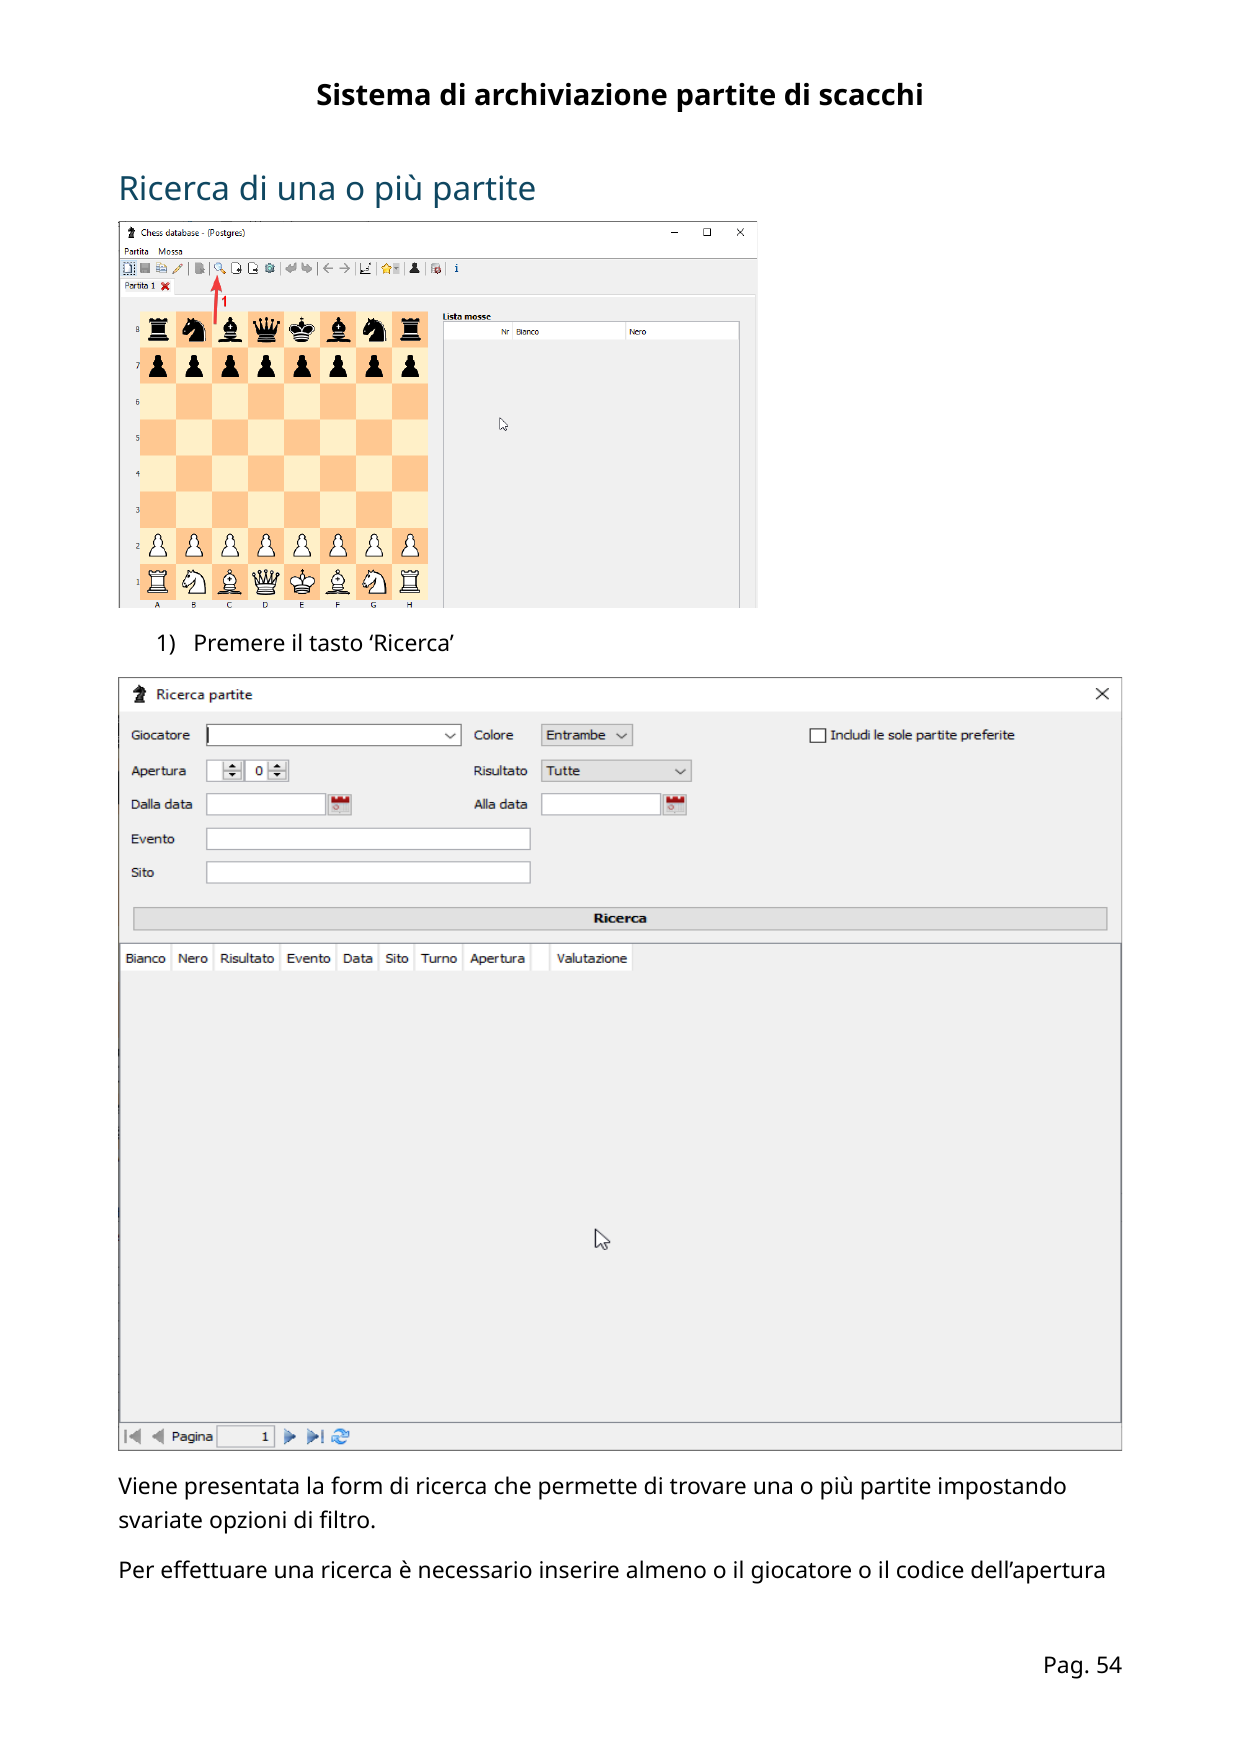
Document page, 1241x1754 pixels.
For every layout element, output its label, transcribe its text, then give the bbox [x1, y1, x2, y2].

text Per effettuare una ricerca è necessario inserire almeno o il giocatore o il codice dell’apertura [118, 1554, 1122, 1586]
text Viene presentata la form di ricerca che permette di trovare una o più partite impostando svariate opzioni di filtro. [118, 1470, 1122, 1535]
picture [118, 677, 1123, 1451]
list Premere il tasto ‘Ricerca’ [156, 627, 1122, 658]
picture [118, 221, 758, 608]
subtitle Ricerca di una o più partite [118, 164, 1122, 210]
